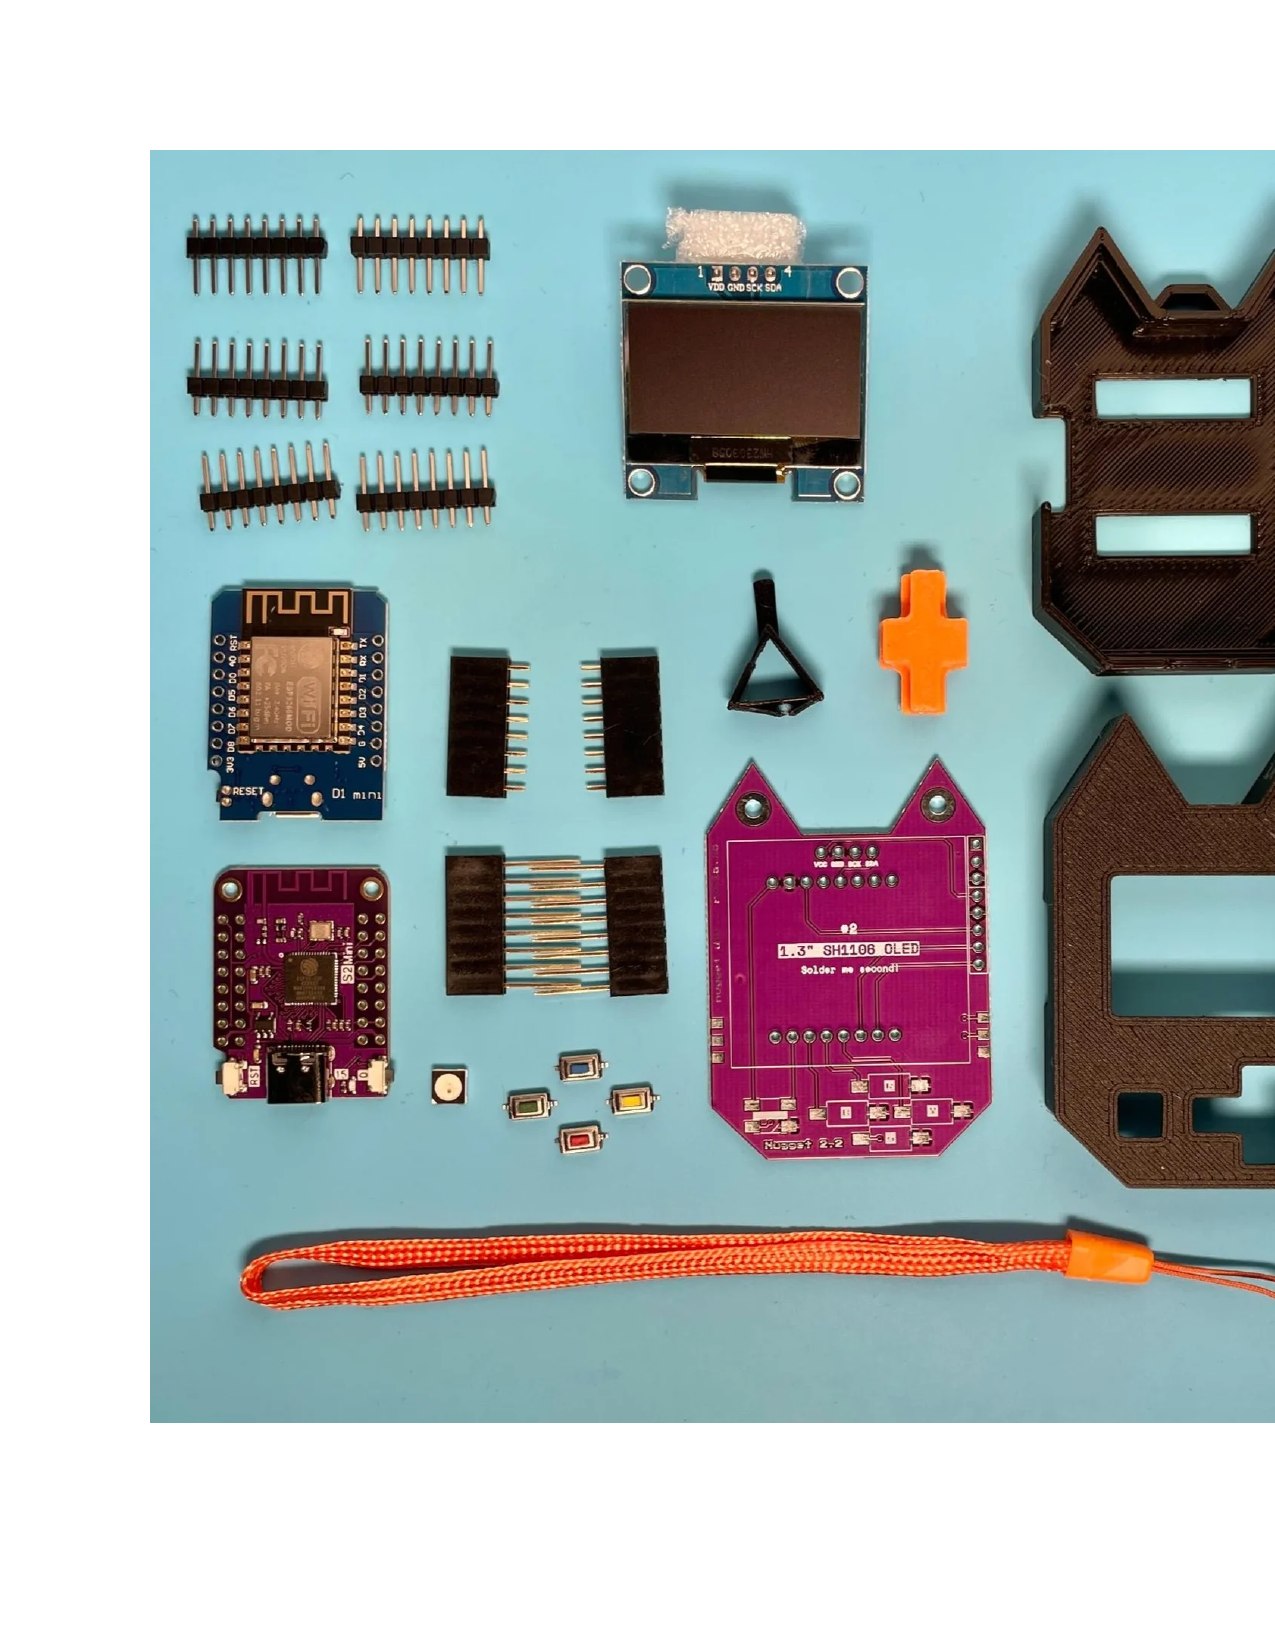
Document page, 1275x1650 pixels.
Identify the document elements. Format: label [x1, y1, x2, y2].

picture [150, 150, 1275, 1423]
